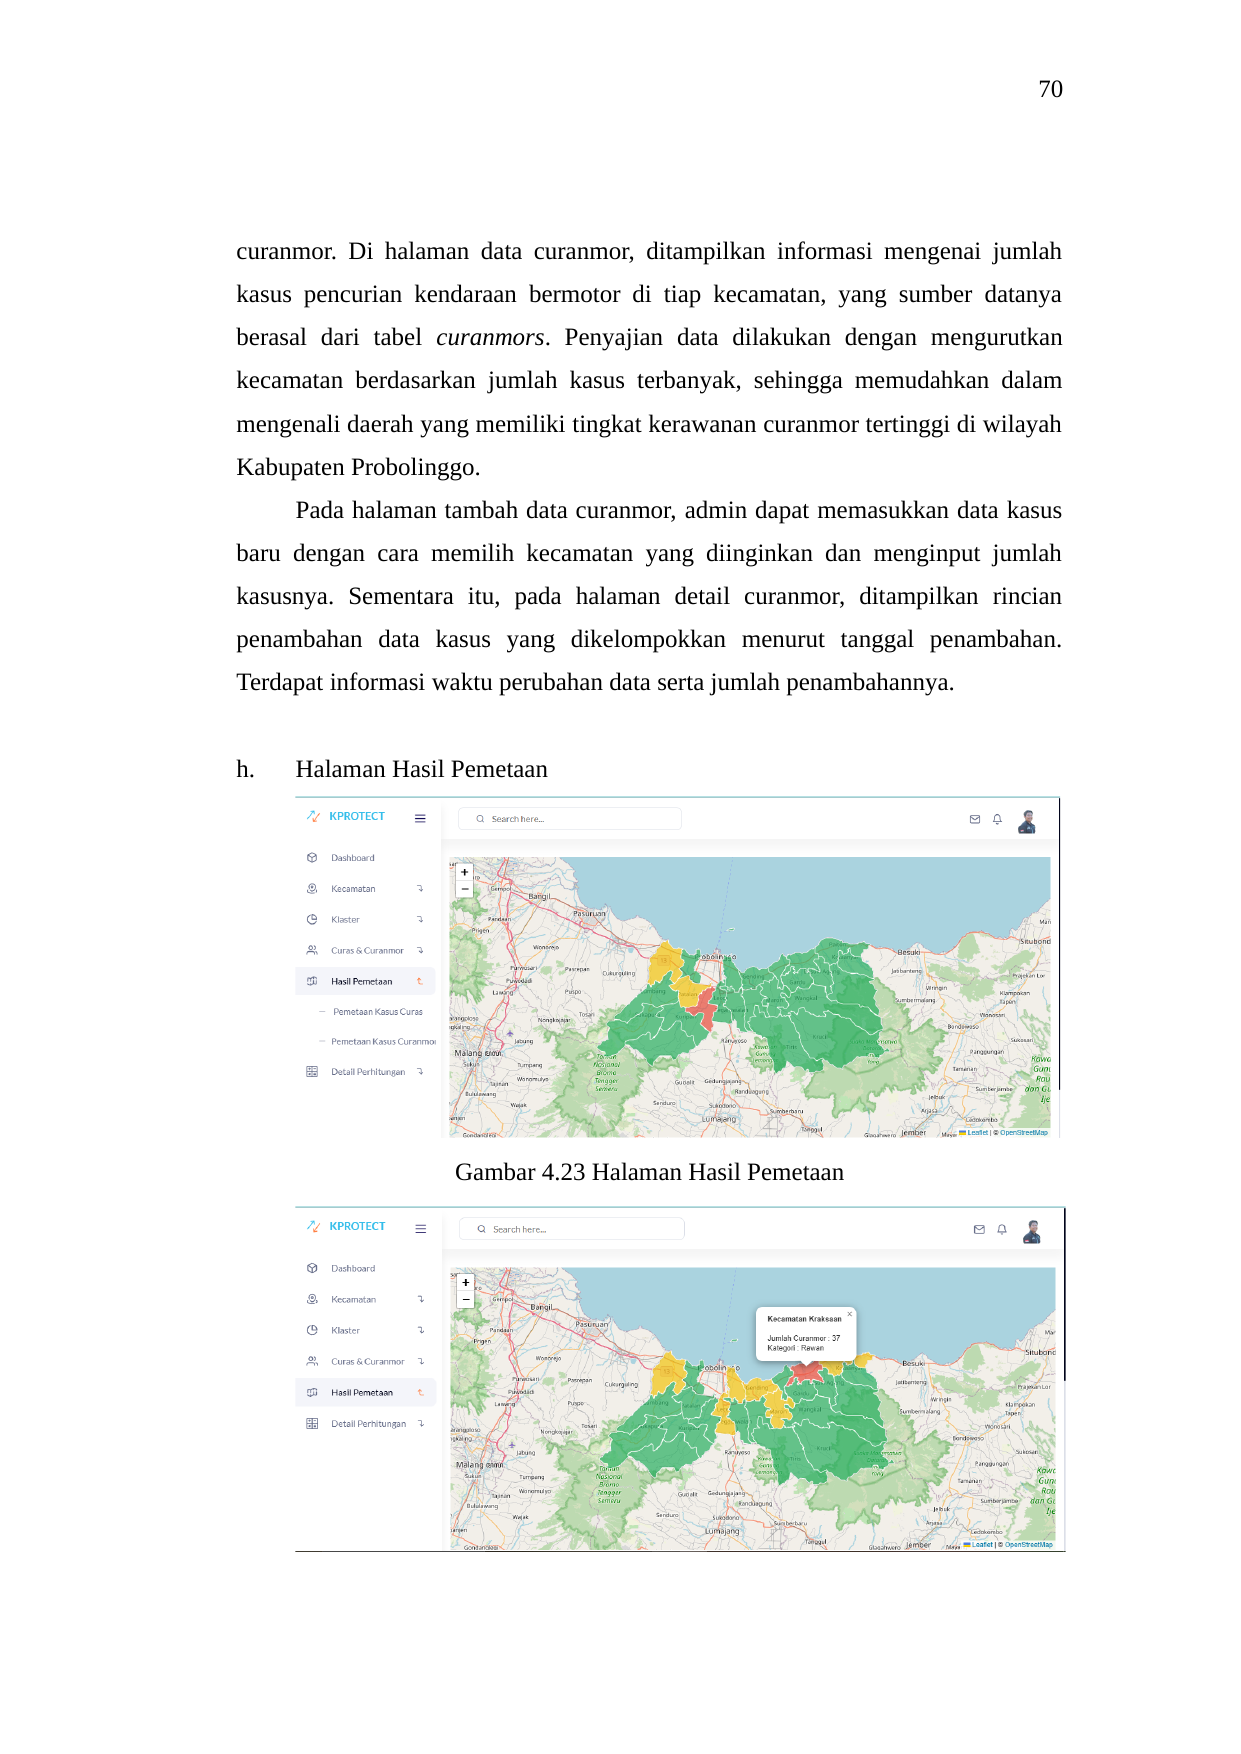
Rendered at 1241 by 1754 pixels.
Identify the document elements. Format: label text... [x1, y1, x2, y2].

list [236, 236, 1063, 481]
list Pada halaman tambah data curanmor, admin dapat memasukkan data kasus baru dengan cara memilih kecamatan yang diinginkan dan menginput jumlah kasusnya. Sementara itu, pada halaman detail curanmor, ditampilkan rincian penambahan data kasus yang dikelompokkan menurut tanggal penambahan. Terdapat informasi waktu perubahan data serta jumlah penambahannya. [236, 495, 1063, 696]
picture [295, 796, 1061, 1138]
picture [295, 1206, 1066, 1552]
list Halaman Hasil Pemetaan [236, 754, 1063, 782]
